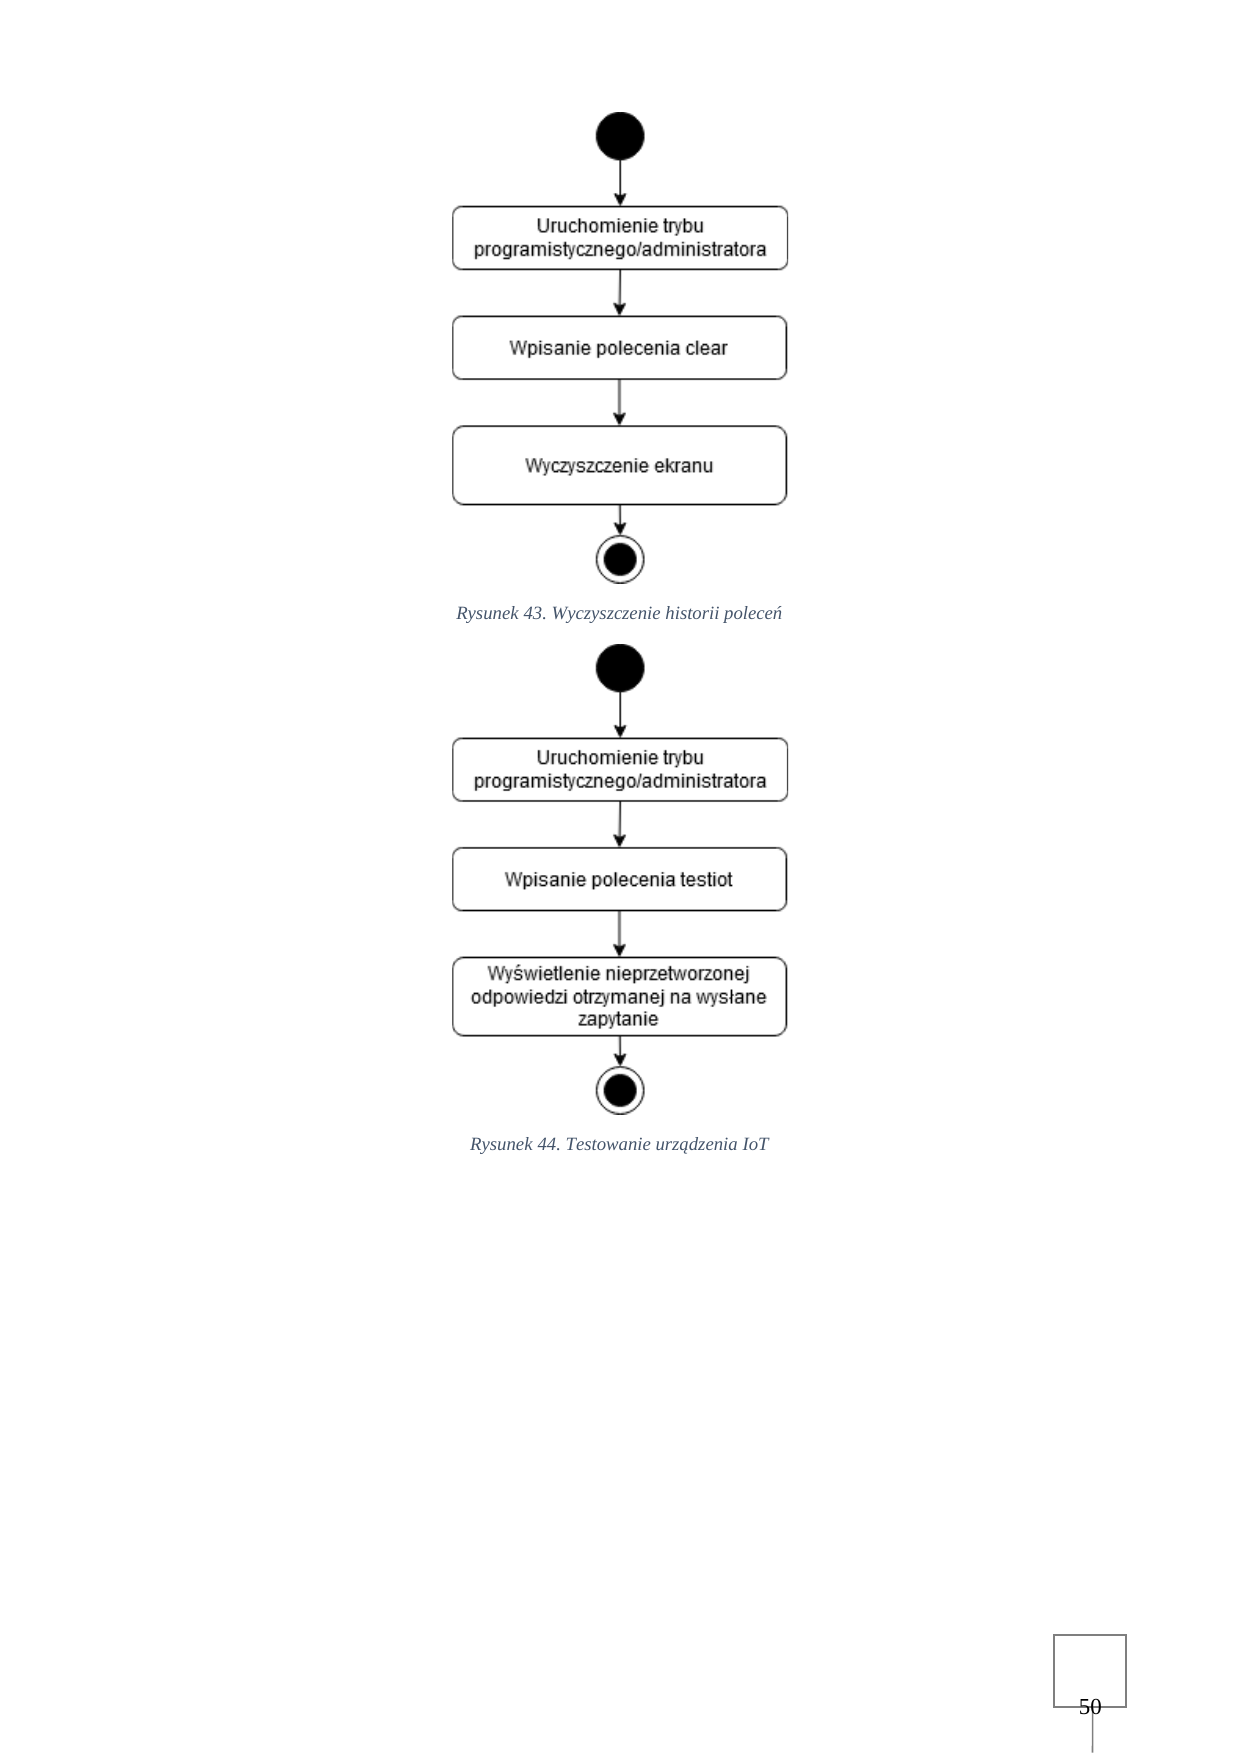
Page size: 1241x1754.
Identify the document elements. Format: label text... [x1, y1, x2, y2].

picture [452, 112, 789, 584]
picture [452, 644, 789, 1115]
